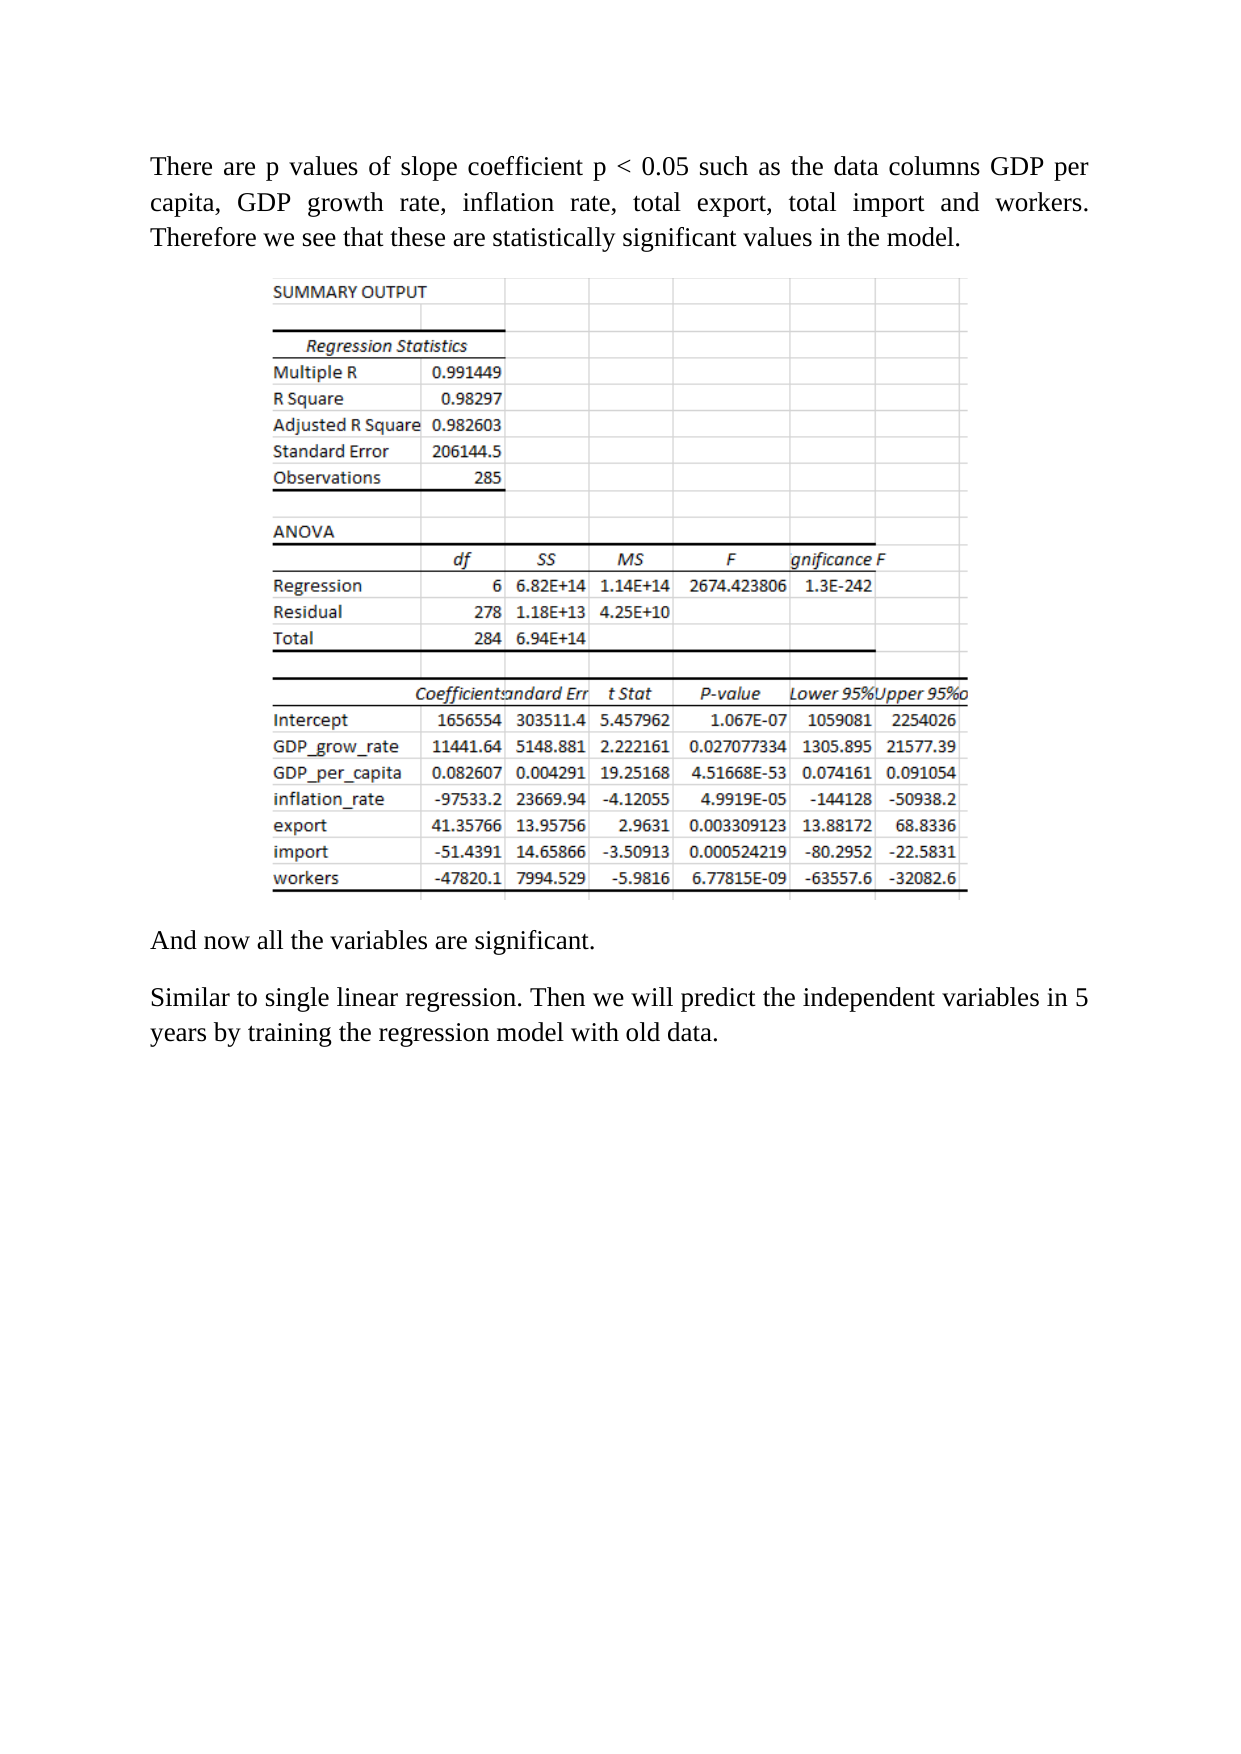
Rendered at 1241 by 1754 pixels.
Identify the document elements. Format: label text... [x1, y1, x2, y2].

text Similar to single linear regression. Then we will predict the independent variables in 5 years by training the regression model with old data. [150, 981, 1090, 1048]
text And now all the variables are significant. [150, 924, 1090, 955]
picture [272, 278, 968, 900]
text There are p values of slope coefficient p < 0.05 such as the data columns GDP per capita, GDP growth rate, inflation rate, total export, total import and workers. Therefore we see that these are statistically significant values in the model. [150, 150, 1090, 253]
